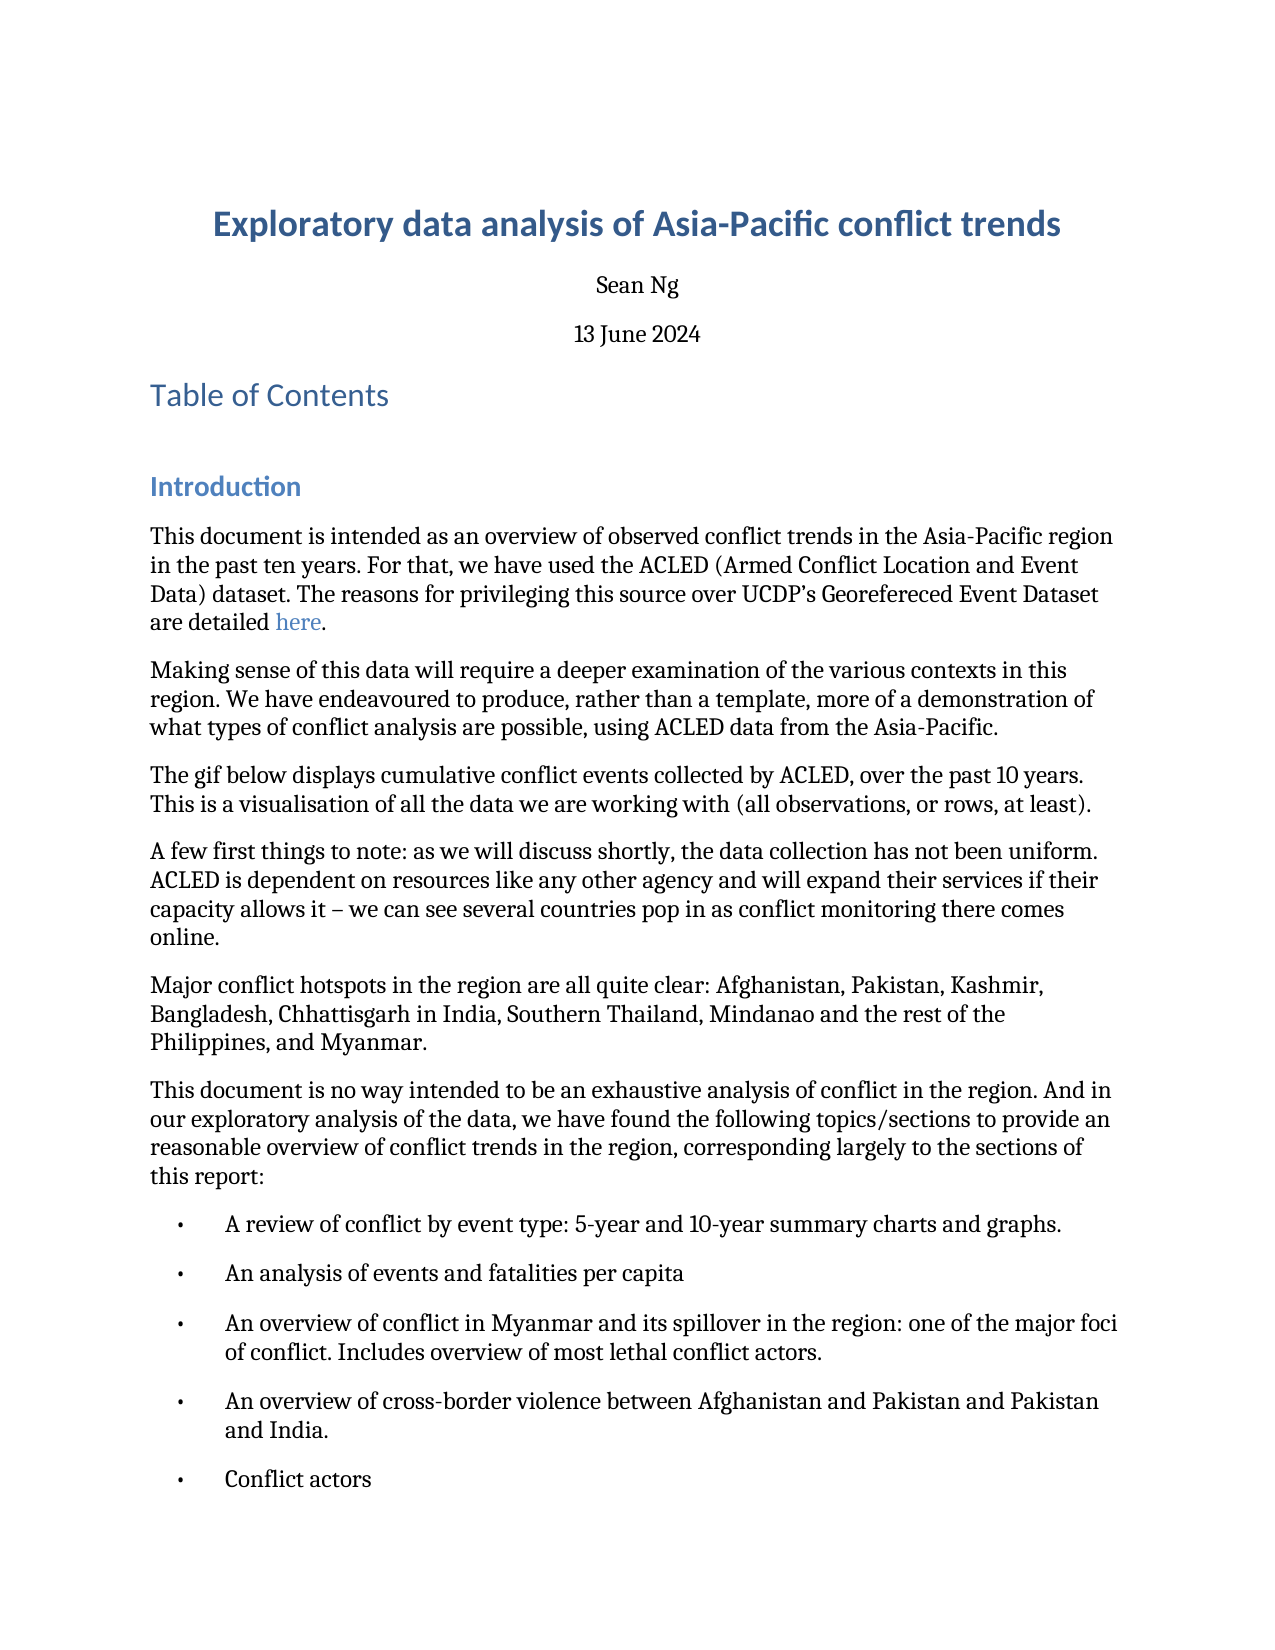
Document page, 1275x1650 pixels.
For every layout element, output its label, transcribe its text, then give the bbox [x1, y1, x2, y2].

text A few first things to note: as we will discuss shortly, the data collection has not been uniform. ACLED is dependent on resources like any other agency and will expand their services if their capacity allows it – we can see several countries pop in as conflict monitoring there comes online. [150, 837, 1125, 952]
title Exploratory data analysis of Asia-Pacific conflict trends [150, 200, 1125, 246]
text Making sense of this data will require a deeper examination of the various contexts in this region. We have endeavoured to produce, rather than a template, more of a demonstration of what types of conflict analysis are possible, using ACLED data from the Asia-Pacific. [150, 656, 1125, 742]
list An overview of cross-border violence between Afghanistan and Pakistan and Pakistan and India. [175, 1387, 1125, 1444]
text This document is no way intended to be an exhaustive analysis of conflict in the region. And in our exploratory analysis of the data, we have found the following topics/sections to provide an reasonable overview of conflict trends in the region, corresponding largely to the sections of this report: [150, 1076, 1125, 1191]
list An analysis of events and fatalities per capita [175, 1259, 1125, 1288]
list Conflict actors [175, 1465, 1125, 1494]
text This document is intended as an overview of observed conflict trends in the Asia-Pacific region in the past ten years. For that, we have used the ACLED (Armed Conflict Location and Event Data) dataset. The reasons for privileging this source over UCDP’s Georefereced Event Dataset are detailed here. [150, 522, 1125, 637]
list An overview of conflict in Myanmar and its spillover in the region: one of the major foci of conflict. Includes overview of most lethal conflict actors. [175, 1309, 1125, 1366]
text The gif below displays cumulative conflict events collected by ACLED, over the past 10 years. This is a visualisation of all the data we are working with (all observations, or rows, at least). [150, 761, 1125, 818]
text Sean Ng [150, 271, 1125, 299]
text Major conflict hotspots in the region are all quite clear: Afghanistan, Pakistan, Kashmir, Bangladesh, Chhattisgarh in India, Southern Thailand, Mindanao and the rest of the Philippines, and Myanmar. [150, 971, 1125, 1057]
list A review of conflict by event type: 5-year and 10-year summary charts and graphs. [175, 1209, 1125, 1238]
subtitle Introduction [150, 468, 1125, 503]
text 13 June 2024 [150, 320, 1125, 349]
